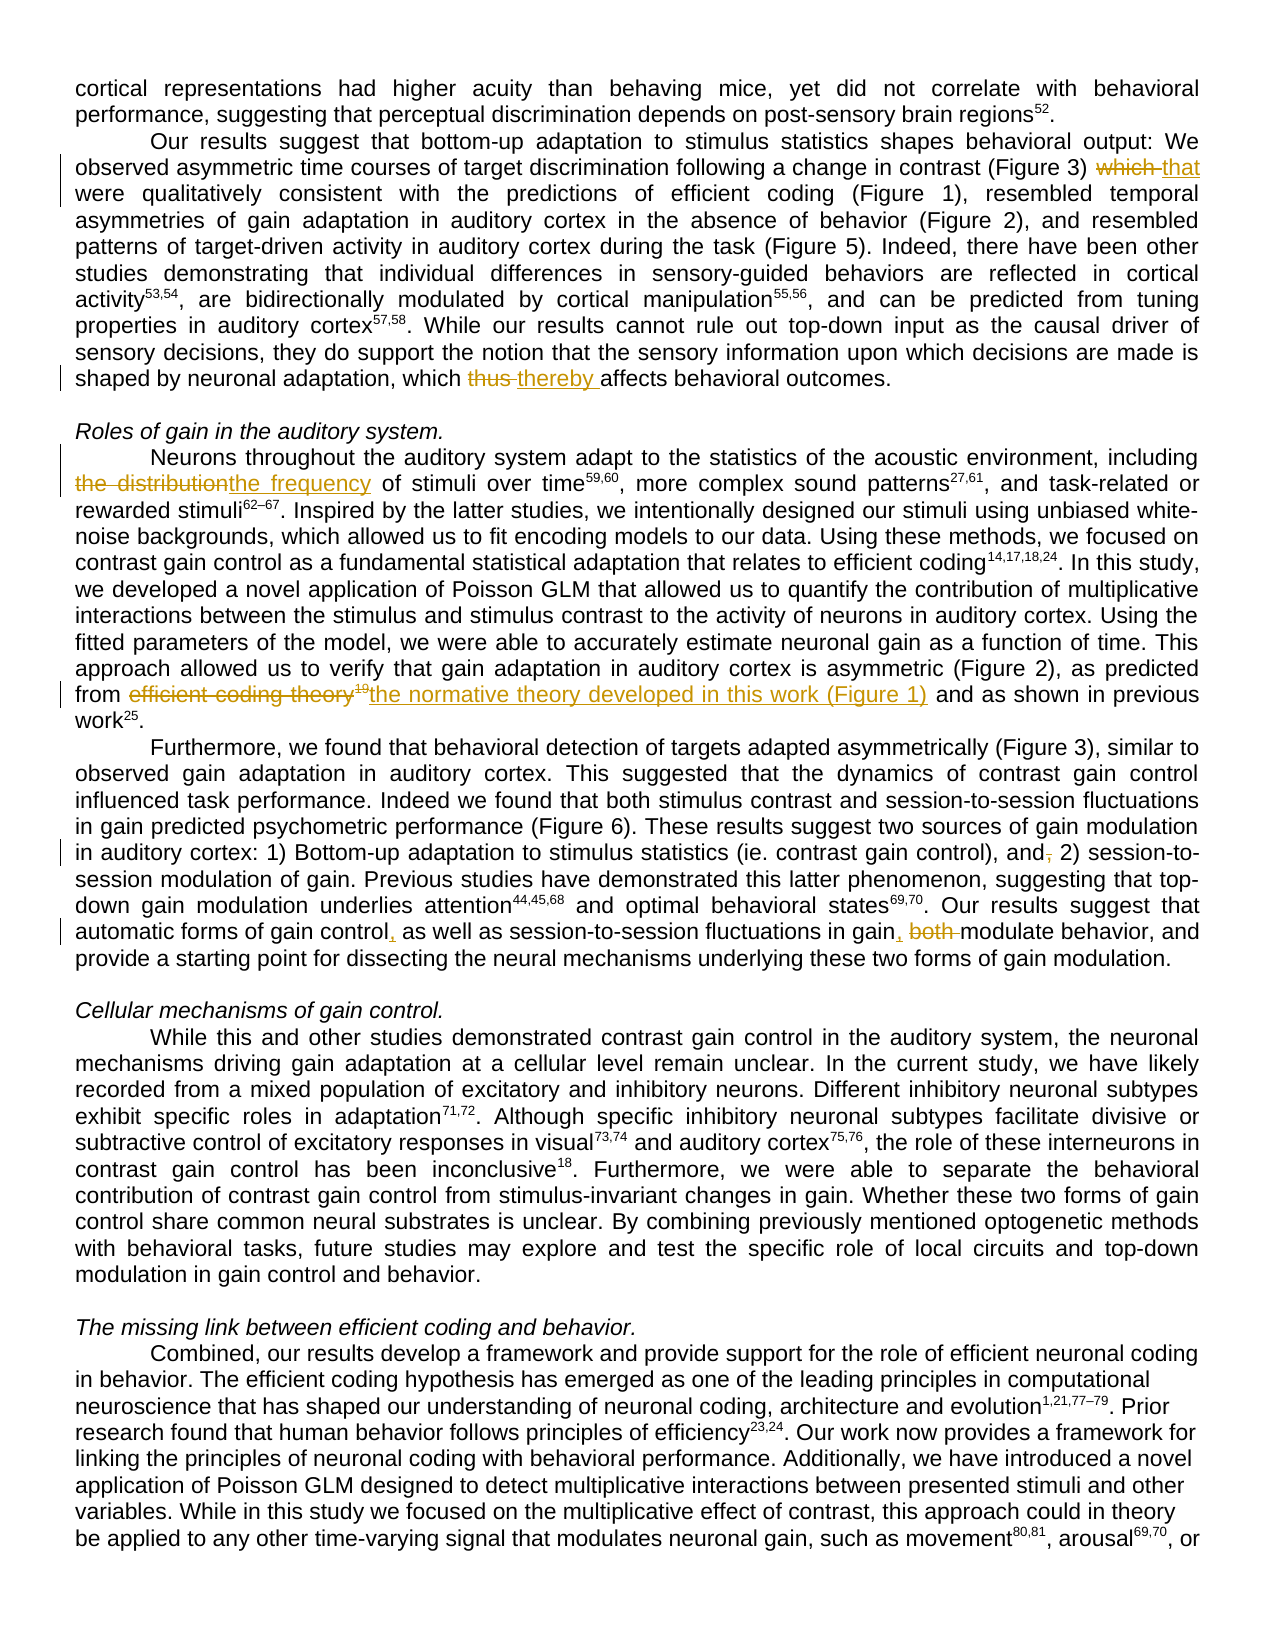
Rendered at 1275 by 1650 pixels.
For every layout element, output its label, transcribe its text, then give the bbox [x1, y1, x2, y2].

text The missing link between efficient coding and behavior. [75, 1314, 1200, 1340]
text Our results suggest that bottom-up adaptation to stimulus statistics shapes behavioral output: We observed asymmetric time courses of target discrimination following a change in contrast (Figure 3) were qualitatively consistent with the predictions of efficient coding (Figure 1), resembled temporal asymmetries of gain adaptation in auditory cortex in the absence of behavior (Figure 2), and resembled patterns of target-driven activity in auditory cortex during the task (Figure 5). Indeed, there have been other studies demonstrating that individual differences in sensory-guided behaviors are reflected in cortical activity53,54, are bidirectionally modulated by cortical manipulation55,56, and can be predicted from tuning properties in auditory cortex57,58. While our results cannot rule out top-down input as the causal driver of sensory decisions, they do support the notion that the sensory information upon which decisions are made is shaped by neuronal adaptation, which affects behavioral outcomes. [75, 128, 1200, 391]
text Neurons throughout the auditory system adapt to the statistics of the acoustic environment, including of stimuli over time59,60, more complex sound patterns27,61, and task-related or rewarded stimuli62–67. Inspired by the latter studies, we intentionally designed our stimuli using unbiased white-noise backgrounds, which allowed us to fit encoding models to our data. Using these methods, we focused on contrast gain control as a fundamental statistical adaptation that relates to efficient coding14,17,18,24. In this study, we developed a novel application of Poisson GLM that allowed us to quantify the contribution of multiplicative interactions between the stimulus and stimulus contrast to the activity of neurons in auditory cortex. Using the fitted parameters of the model, we were able to accurately estimate neuronal gain as a function of time. This approach allowed us to verify that gain adaptation in auditory cortex is asymmetric (Figure 2), as predicted from and as shown in previous work25. [75, 444, 1200, 734]
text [75, 1340, 1200, 1551]
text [75, 75, 1200, 128]
text Roles of gain in the auditory system. [75, 418, 1200, 444]
text Cellular mechanisms of gain control. [75, 997, 1200, 1024]
text Furthermore, we found that behavioral detection of targets adapted asymmetrically (Figure 3), similar to observed gain adaptation in auditory cortex. This suggested that the dynamics of contrast gain control influenced task performance. Indeed we found that both stimulus contrast and session-to-session fluctuations in gain predicted psychometric performance (Figure 6). These results suggest two sources of gain modulation in auditory cortex: 1) Bottom-up adaptation to stimulus statistics (ie. contrast gain control), and 2) session-to-session modulation of gain. Previous studies have demonstrated this latter phenomenon, suggesting that top-down gain modulation underlies attention44,45,68 and optimal behavioral states69,70. Our results suggest that automatic forms of gain control as well as session-to-session fluctuations in gain modulate behavior, and provide a starting point for dissecting the neural mechanisms underlying these two forms of gain modulation. [75, 734, 1200, 971]
text While this and other studies demonstrated contrast gain control in the auditory system, the neuronal mechanisms driving gain adaptation at a cellular level remain unclear. In the current study, we have likely recorded from a mixed population of excitatory and inhibitory neurons. Different inhibitory neuronal subtypes exhibit specific roles in adaptation71,72. Although specific inhibitory neuronal subtypes facilitate divisive or subtractive control of excitatory responses in visual73,74 and auditory cortex75,76, the role of these interneurons in contrast gain control has been inconclusive18. Furthermore, we were able to separate the behavioral contribution of contrast gain control from stimulus-invariant changes in gain. Whether these two forms of gain control share common neural substrates is unclear. By combining previously mentioned optogenetic methods with behavioral tasks, future studies may explore and test the specific role of local circuits and top-down modulation in gain control and behavior. [75, 1024, 1200, 1287]
